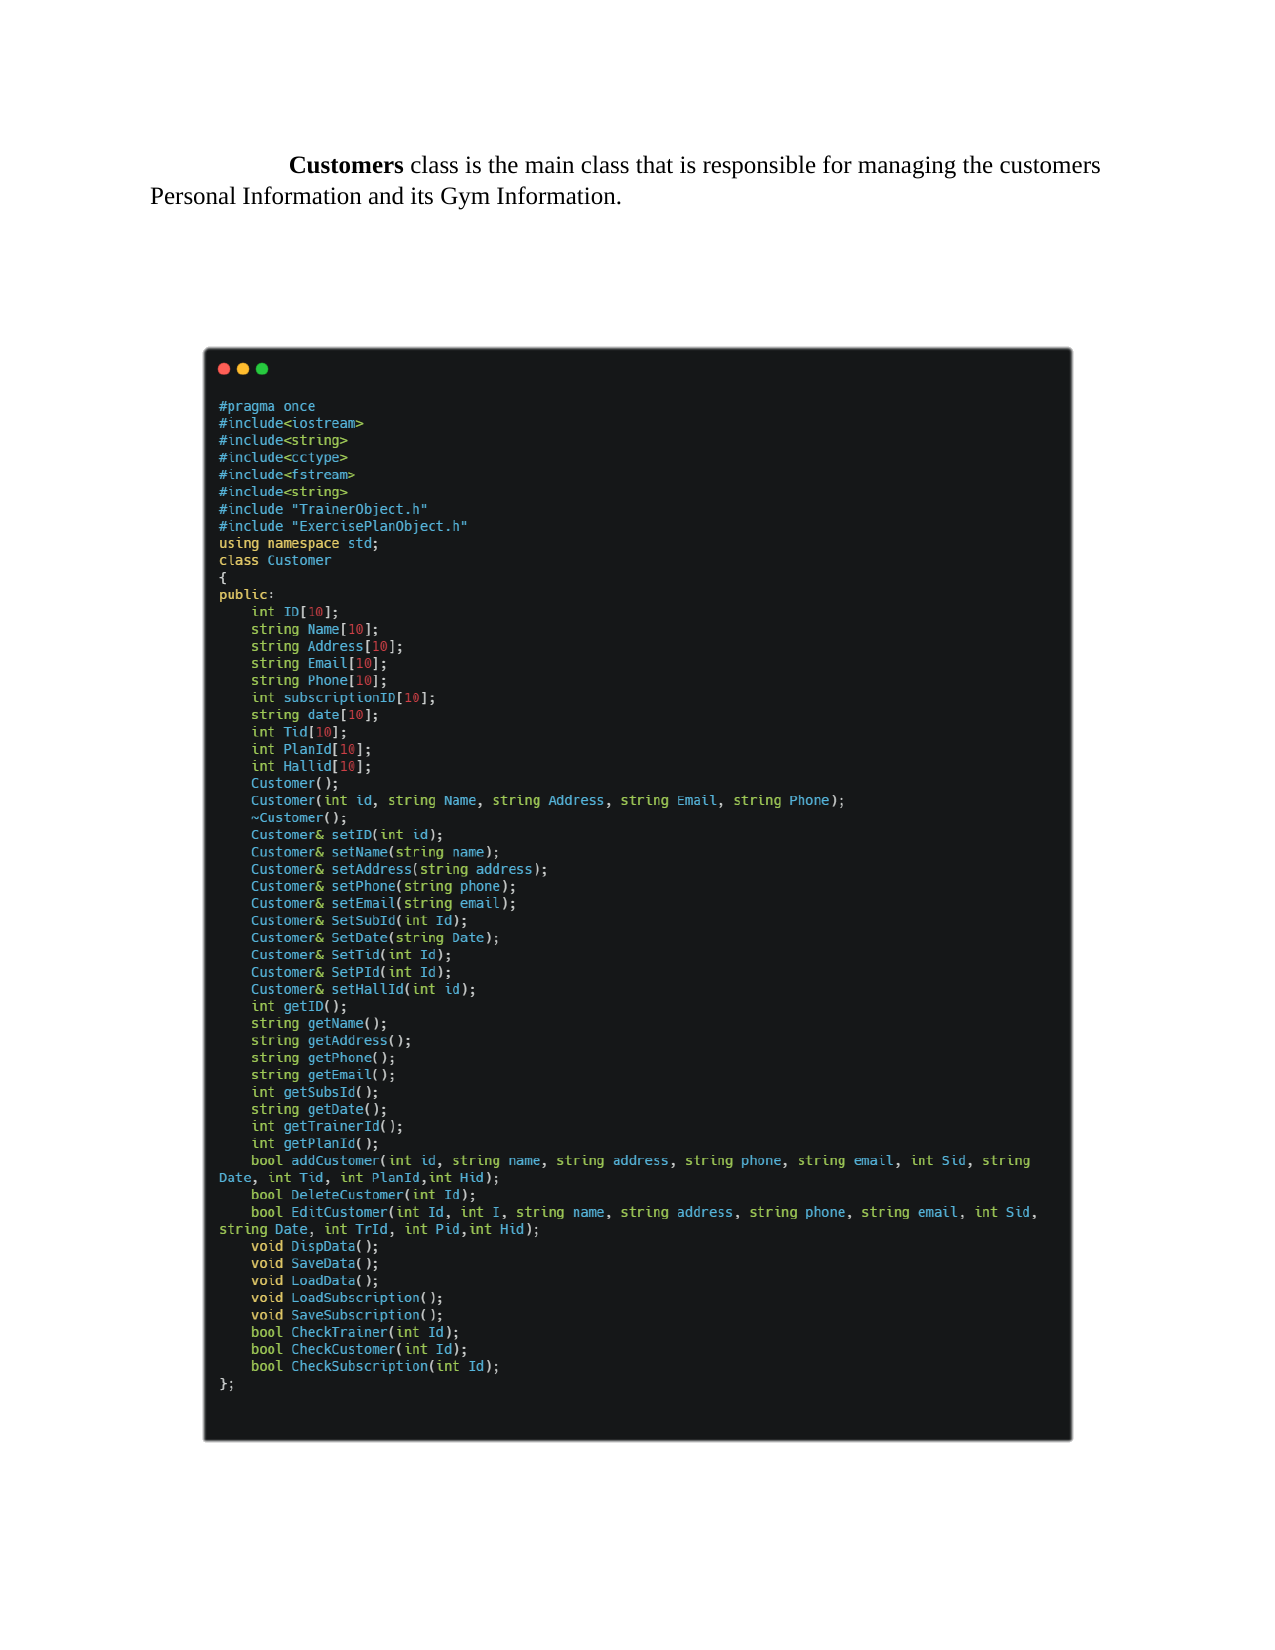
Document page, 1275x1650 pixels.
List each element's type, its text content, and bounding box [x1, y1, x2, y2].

text Customers class is the main class that is responsible for managing the customers Personal Information and its Gym Information. [150, 150, 1125, 210]
picture [150, 294, 1125, 1500]
